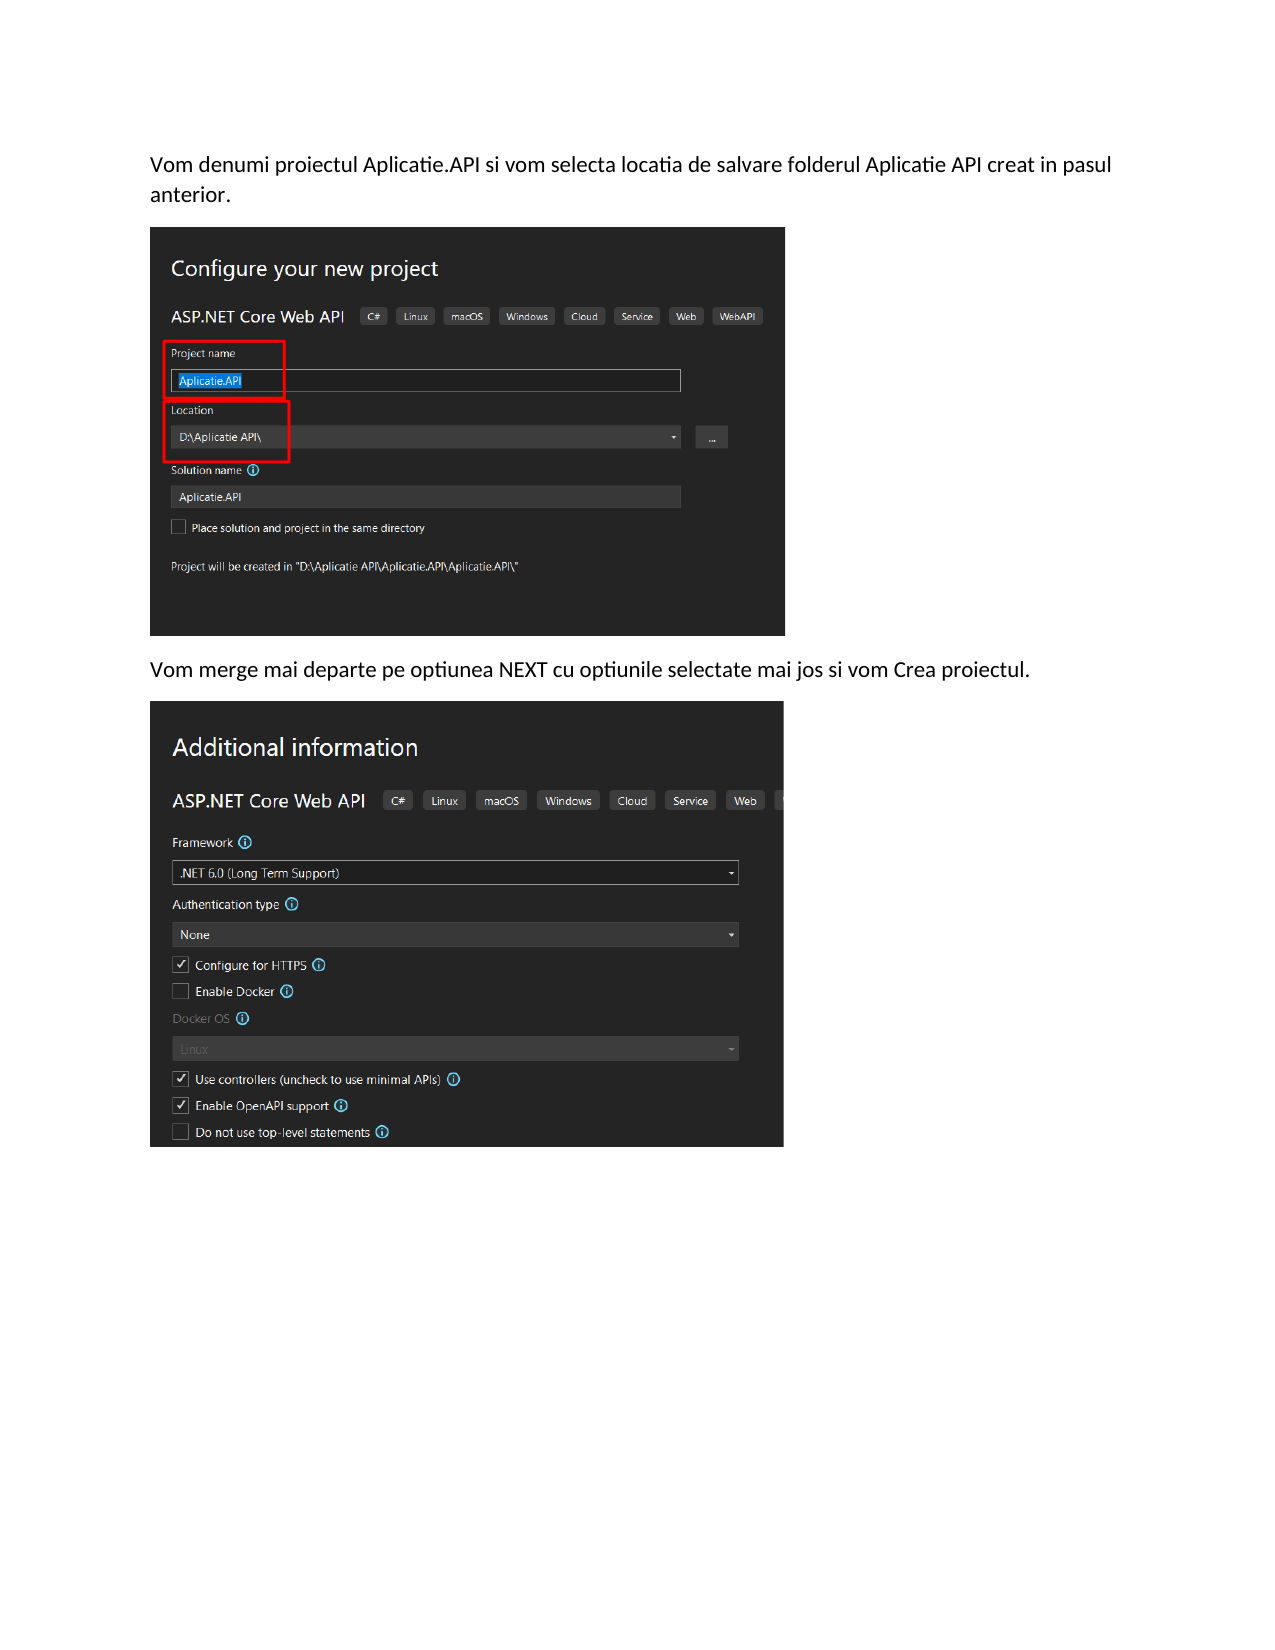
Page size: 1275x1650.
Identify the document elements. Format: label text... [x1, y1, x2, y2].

picture [150, 701, 784, 1147]
text Vom merge mai departe pe optiunea NEXT cu optiunile selectate mai jos si vom Crea proiectul. [150, 655, 1125, 683]
text Vom denumi proiectul Aplicatie.API si vom selecta locatia de salvare folderul Aplicatie API creat in pasul anterior. [150, 150, 1125, 208]
picture [150, 227, 786, 636]
